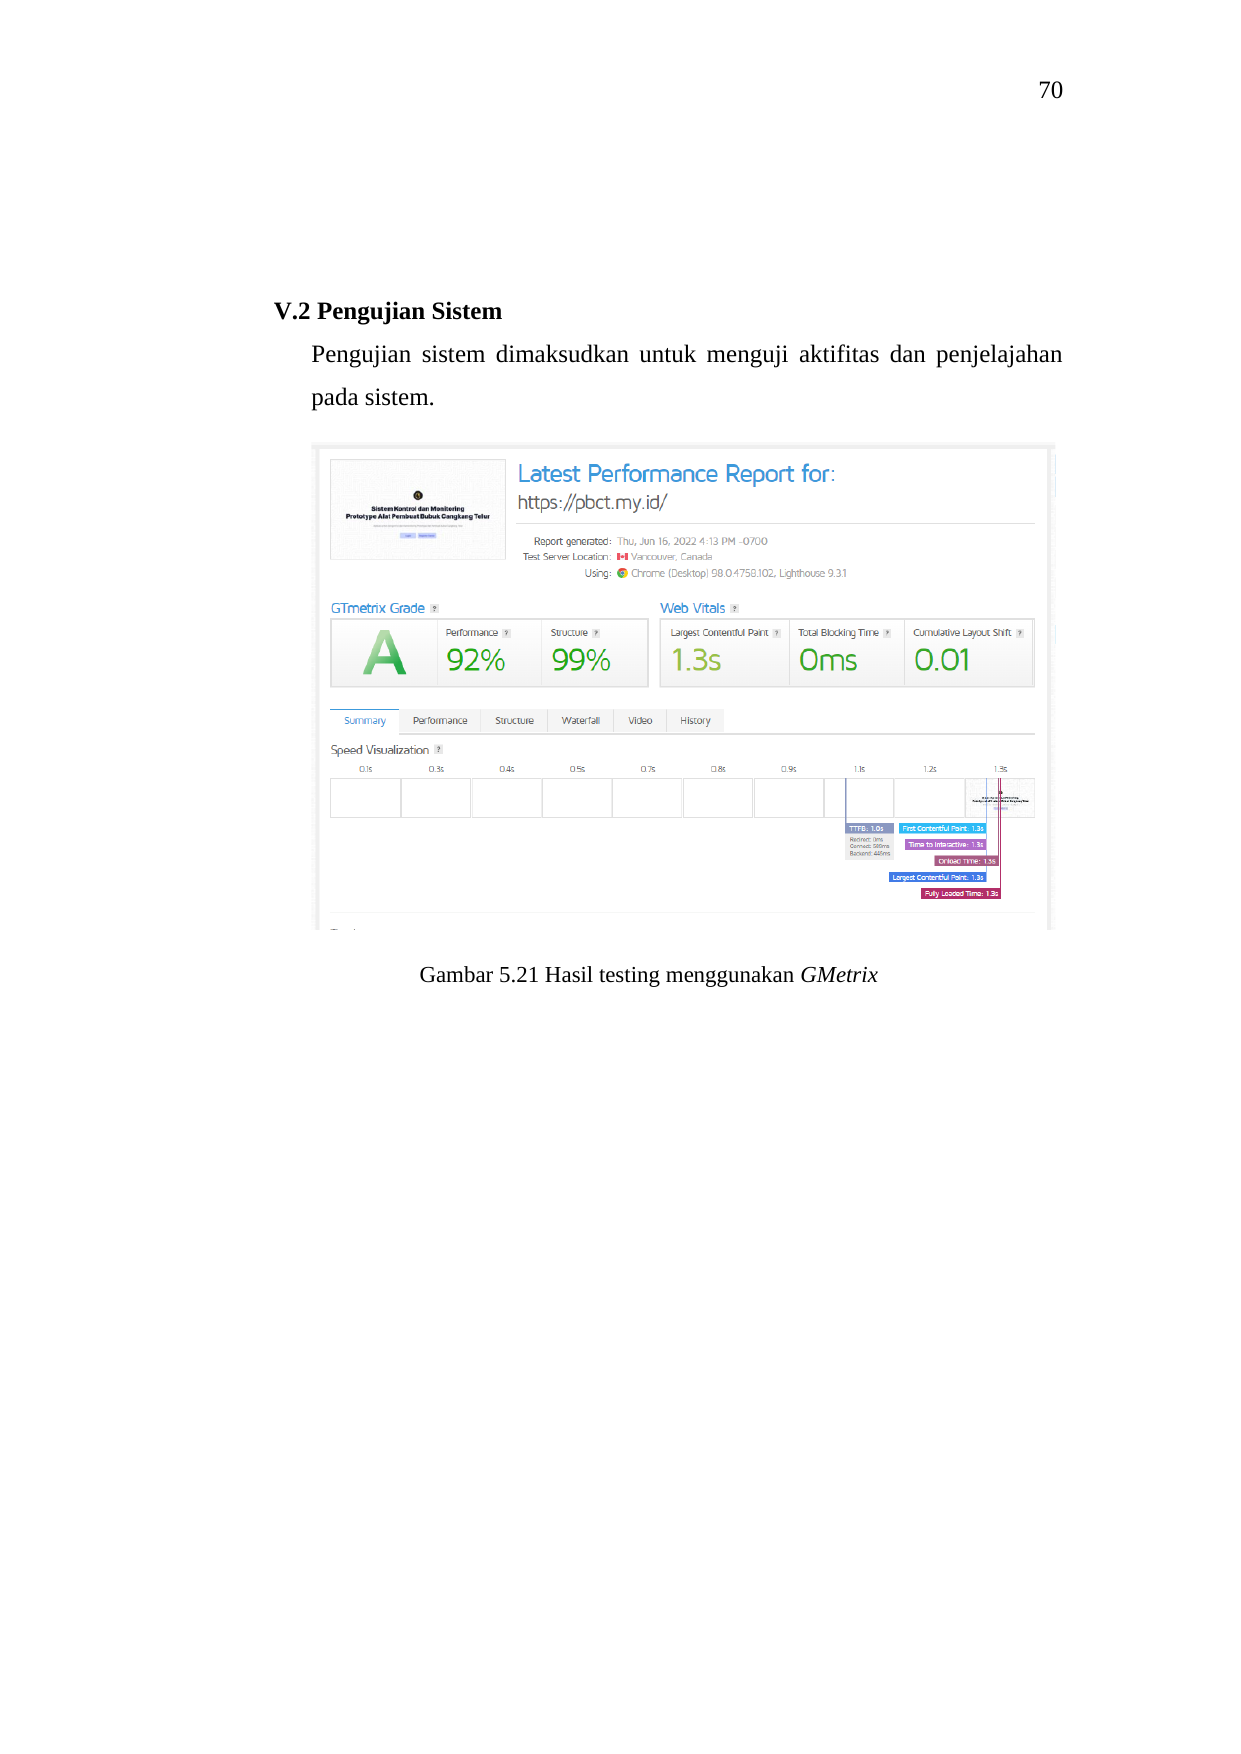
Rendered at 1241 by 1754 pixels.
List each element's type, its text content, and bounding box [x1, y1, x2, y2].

picture [311, 442, 1056, 930]
text Pengujian sistem dimaksudkan untuk menguji aktifitas dan penjelajahan pada sistem. [311, 339, 1063, 411]
subtitle Pengujian Sistem [274, 296, 1063, 325]
text Gambar 5.21 Hasil testing menggunakan GMetrix [236, 961, 1063, 987]
